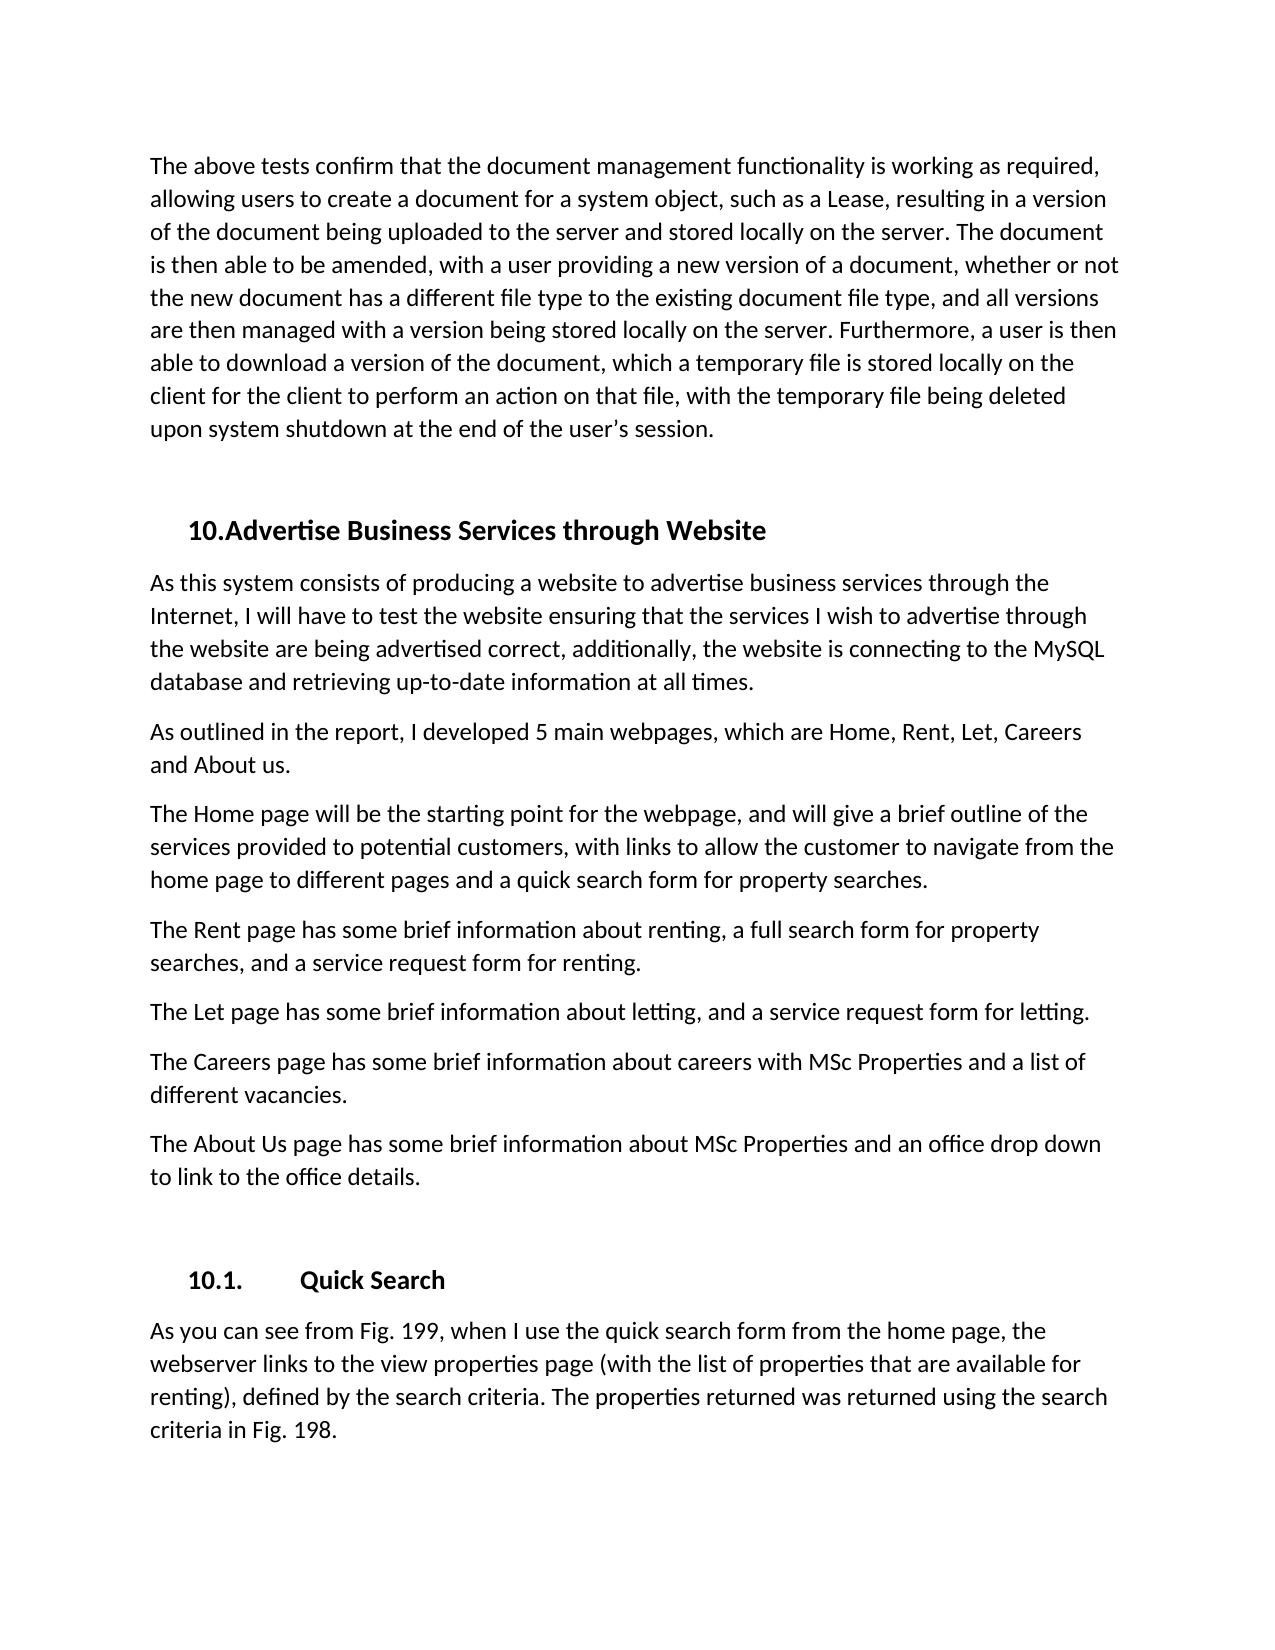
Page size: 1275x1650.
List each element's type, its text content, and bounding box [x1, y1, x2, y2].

list Quick Search [187, 1263, 1125, 1296]
list Advertise Business Services through Website [187, 512, 1125, 548]
text The Home page will be the starting point for the webpage, and will give a brief outline of the services provided to potential customers, with links to allow the customer to navigate from the home page to different pages and a quick search form for property searches. [150, 798, 1125, 895]
text The above tests confirm that the document management functionality is working as required, allowing users to create a document for a system object, such as a Lease, resulting in a version of the document being uploaded to the server and stored locally on the server. The document is then able to be amended, with a user providing a new version of a document, whether or not the new document has a different file type to the existing document file type, and all versions are then managed with a version being stored locally on the server. Furthermore, a user is then able to download a version of the document, which a temporary file is stored locally on the client for the client to perform an action on that file, with the temporary file being deleted upon system shutdown at the end of the user’s session. [150, 150, 1125, 444]
text The Let page has some brief information about letting, and a service request form for letting. [150, 996, 1125, 1027]
text The Careers page has some brief information about careers with MSc Properties and a list of different vacancies. [150, 1046, 1125, 1109]
text As you can see from Fig. 199, when I use the quick search form from the home page, the webserver links to the view properties page (with the list of properties that are available for renting), defined by the search criteria. The properties returned was returned using the search criteria in Fig. 198. [150, 1316, 1125, 1445]
text As this system consists of producing a website to advertise business services through the Internet, I will have to test the website ensuring that the services I wish to advertise through the website are being advertised correct, additionally, the website is connecting to the MySQL database and retrieving up-to-date information at all times. [150, 568, 1125, 697]
text The Rent page has some brief information about renting, a full search form for property searches, and a service request form for renting. [150, 914, 1125, 977]
text As outlined in the report, I developed 5 main webpages, which are Home, Rent, Let, Careers and About us. [150, 716, 1125, 779]
text The About Us page has some brief information about MSc Properties and an office drop down to link to the office details. [150, 1128, 1125, 1192]
